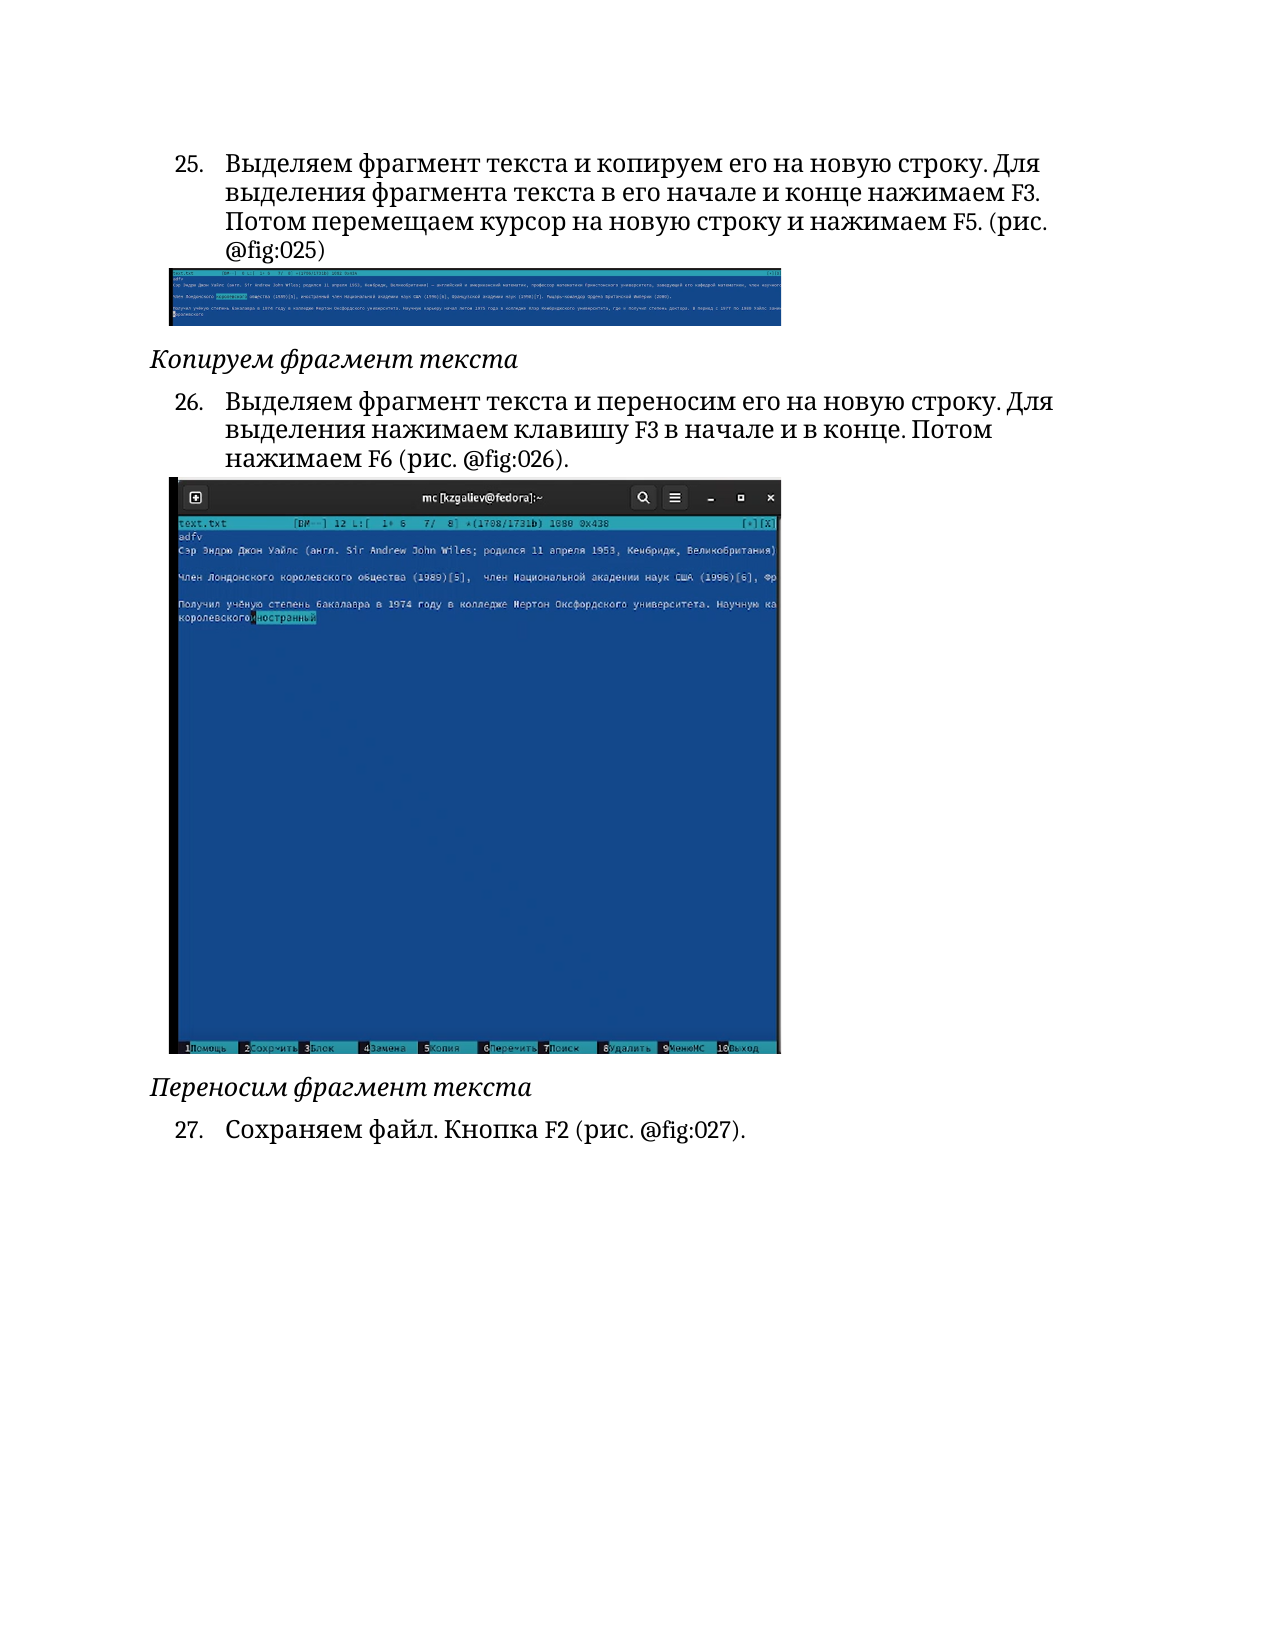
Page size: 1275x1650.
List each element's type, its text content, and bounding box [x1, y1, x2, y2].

text Копируем фрагмент текста [150, 346, 1125, 375]
text Переносим фрагмент текста [150, 1074, 1125, 1103]
list Сохраняем файл. Кнопка F2 (рис. @fig:027). [175, 1116, 1125, 1144]
list Выделяем фрагмент текста и переносим его на новую строку. Для выделения нажимаем клавишу F3 в начале и в конце. Потом нажимаем F6 (рис. @fig:026). [175, 388, 1125, 474]
picture [168, 477, 782, 1054]
picture [168, 268, 782, 326]
list Выделяем фрагмент текста и копируем его на новую строку. Для выделения фрагмента текста в его начале и конце нажимаем F3. Потом перемещаем курсор на новую строку и нажимаем F5. (рис. @fig:025) [175, 150, 1125, 265]
